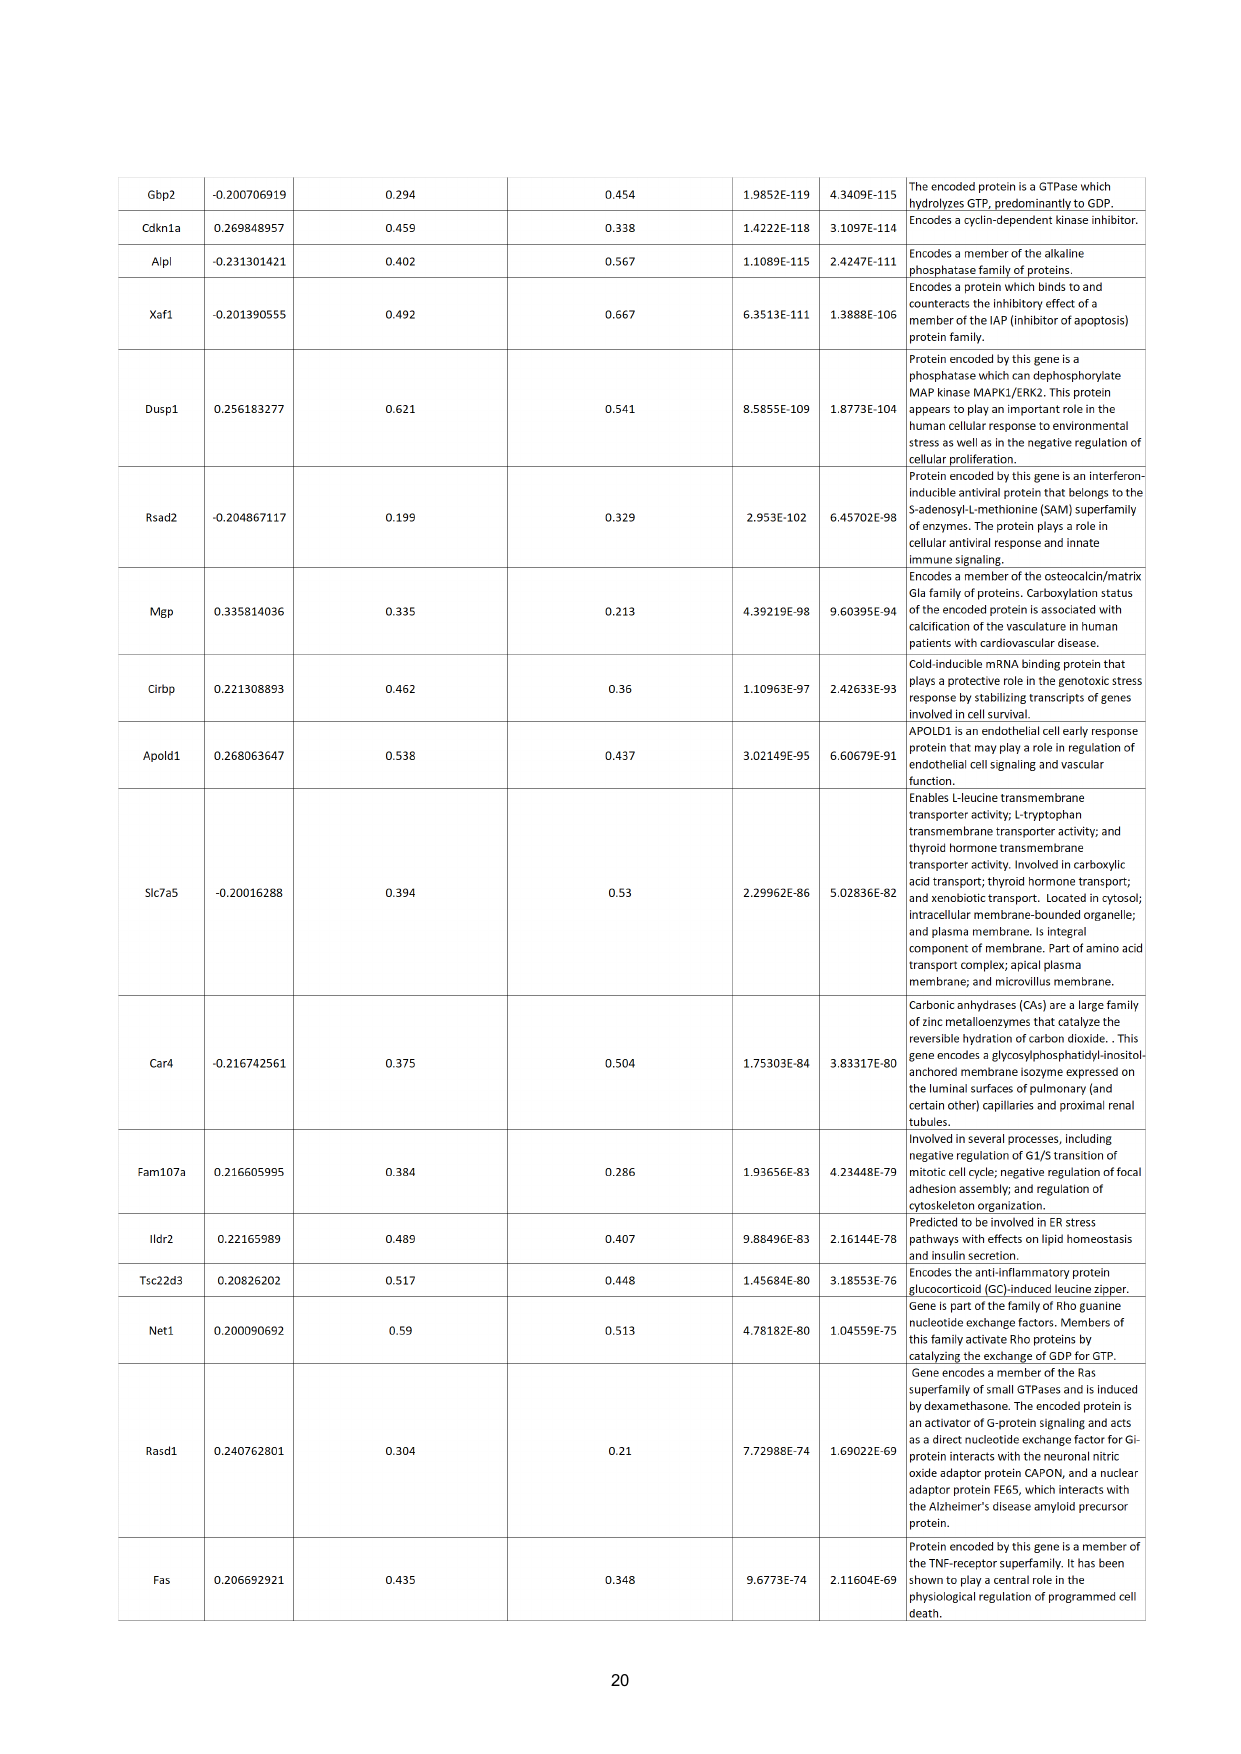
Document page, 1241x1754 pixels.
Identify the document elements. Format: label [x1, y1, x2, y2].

picture [118, 177, 1146, 1621]
